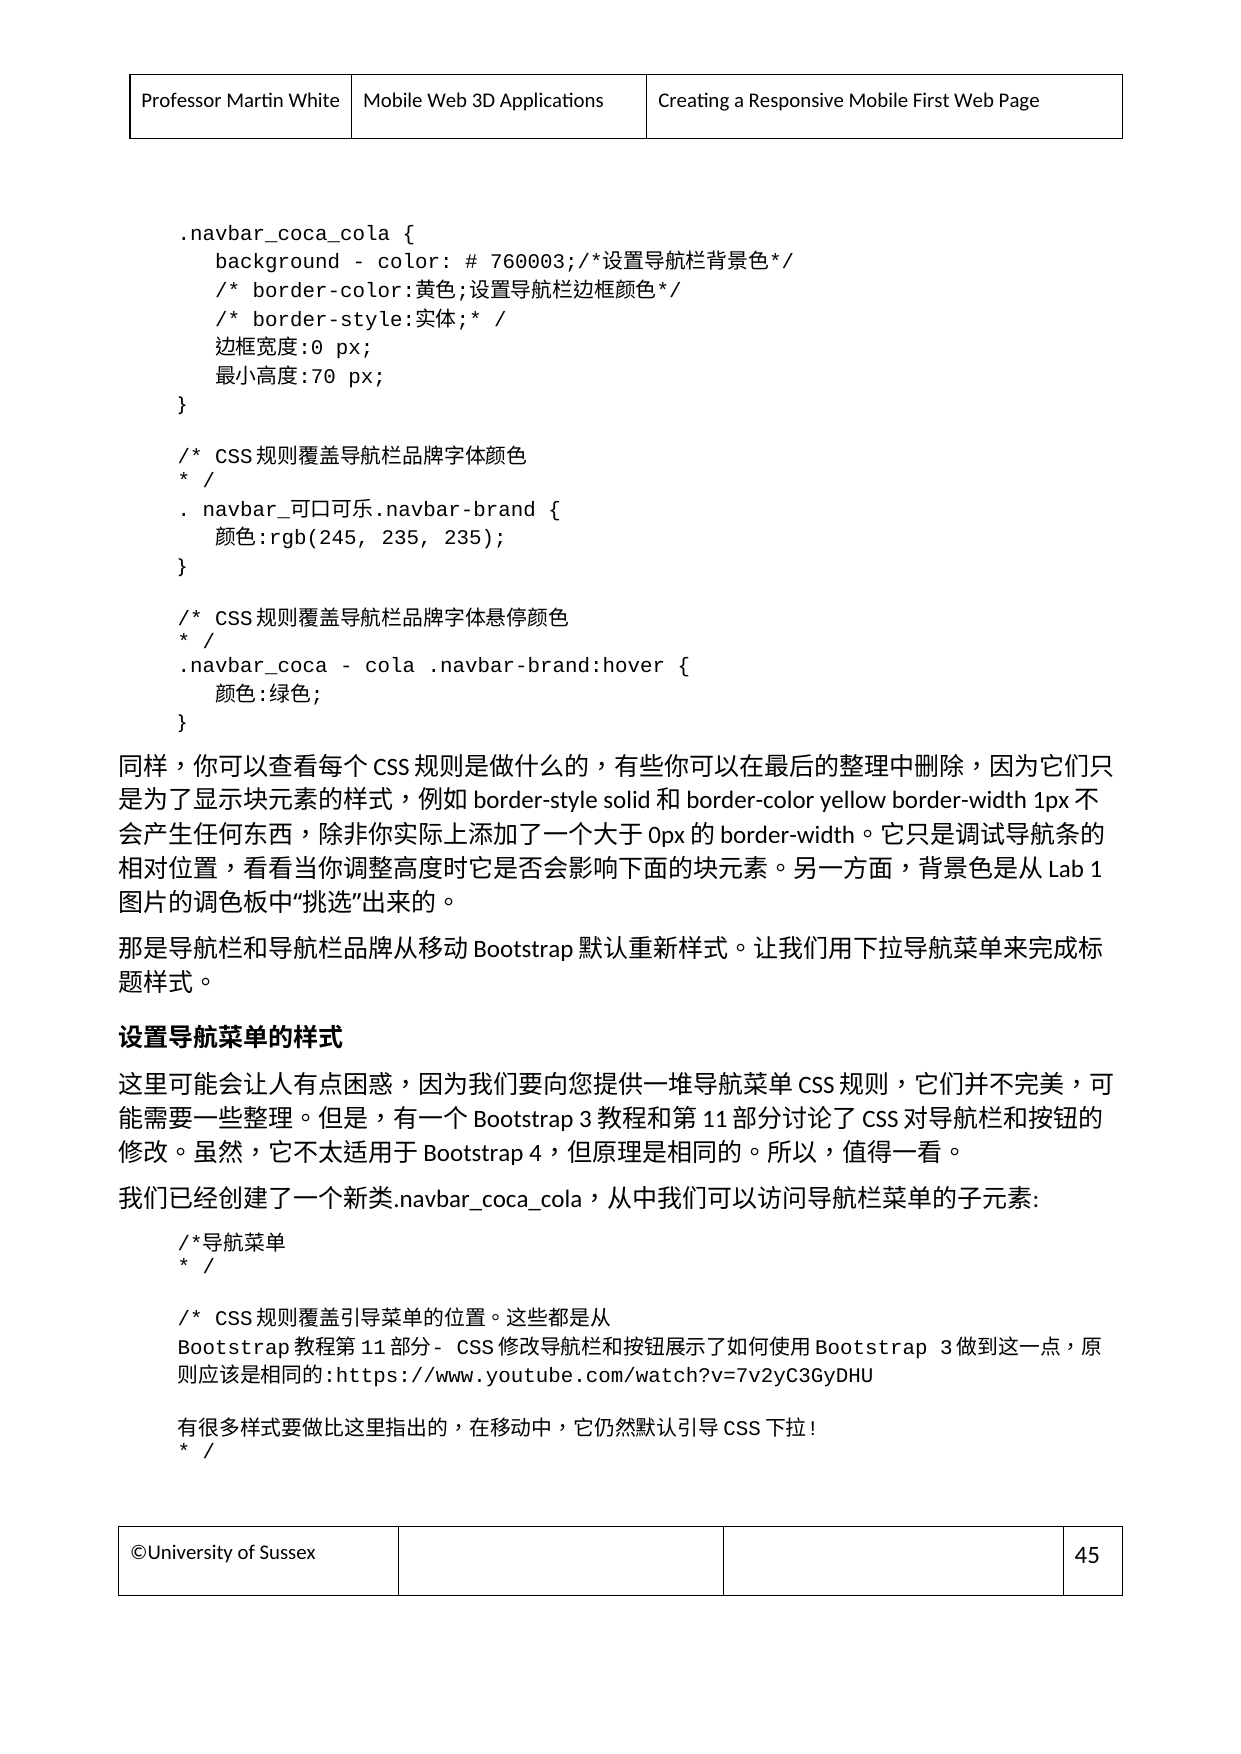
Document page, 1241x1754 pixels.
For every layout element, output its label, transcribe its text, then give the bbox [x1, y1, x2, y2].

text * / [177, 1256, 1122, 1280]
text 有很多样式要做比这里指出的，在移动中，它仍然默认引导CSS下拉! [177, 1413, 1122, 1441]
text * / [177, 1441, 1122, 1465]
text ｝ [177, 551, 1122, 579]
text ｝ [177, 389, 1122, 418]
text /* CSS规则覆盖导航栏品牌字体悬停颜色 [177, 603, 1122, 631]
text background - color: # 760003;/*设置导航栏背景色*/ [177, 247, 1122, 275]
text .navbar_coca - cola .navbar-brand:hover { [177, 655, 1122, 679]
text /* CSS规则覆盖导航栏品牌字体颜色 [177, 441, 1122, 470]
text .navbar_coca_cola { [177, 223, 1122, 247]
text * / [177, 470, 1122, 494]
text 颜色:rgb(245, 235, 235); [177, 522, 1122, 551]
text 边框宽度:0 px; [177, 332, 1122, 361]
text . navbar_可口可乐.navbar-brand { [177, 494, 1122, 522]
text ｝ [177, 707, 1122, 736]
subtitle 设置导航菜单的样式 [118, 1020, 1122, 1054]
text 同样，你可以查看每个CSS规则是做什么的，有些你可以在最后的整理中删除，因为它们只是为了显示块元素的样式，例如border-style solid和border-color yellow border-width 1px不会产生任何东西，除非你实际上添加了一个大于0px的border-width。它只是调试导航条的相对位置，看看当你调整高度时它是否会影响下面的块元素。另一方面，背景色是从Lab 1图片的调色板中“挑选”出来的。 [118, 748, 1122, 918]
text 颜色:绿色; [177, 679, 1122, 707]
text /* border-color:黄色;设置导航栏边框颜色*/ [177, 275, 1122, 304]
text * / [177, 631, 1122, 655]
text 最小高度:70 px; [177, 361, 1122, 389]
text 那是导航栏和导航栏品牌从移动Bootstrap默认重新样式。让我们用下拉导航菜单来完成标题样式。 [118, 931, 1122, 999]
text /* border-style:实体;* / [177, 304, 1122, 332]
text /* CSS规则覆盖引导菜单的位置。这些都是从 [177, 1303, 1122, 1332]
text 这里可能会让人有点困惑，因为我们要向您提供一堆导航菜单CSS规则，它们并不完美，可能需要一些整理。但是，有一个Bootstrap 3教程和第11部分讨论了CSS对导航栏和按钮的修改。虽然，它不太适用于Bootstrap 4，但原理是相同的。所以，值得一看。 [118, 1066, 1122, 1169]
text 我们已经创建了一个新类.navbar_coca_cola，从中我们可以访问导航栏菜单的子元素: [118, 1181, 1122, 1215]
text /*导航菜单 [177, 1228, 1122, 1256]
text Bootstrap教程第11部分- CSS修改导航栏和按钮展示了如何使用Bootstrap 3做到这一点，原则应该是相同的:https://www.youtube.com/watch?v=7v2yC3GyDHU [177, 1332, 1122, 1389]
